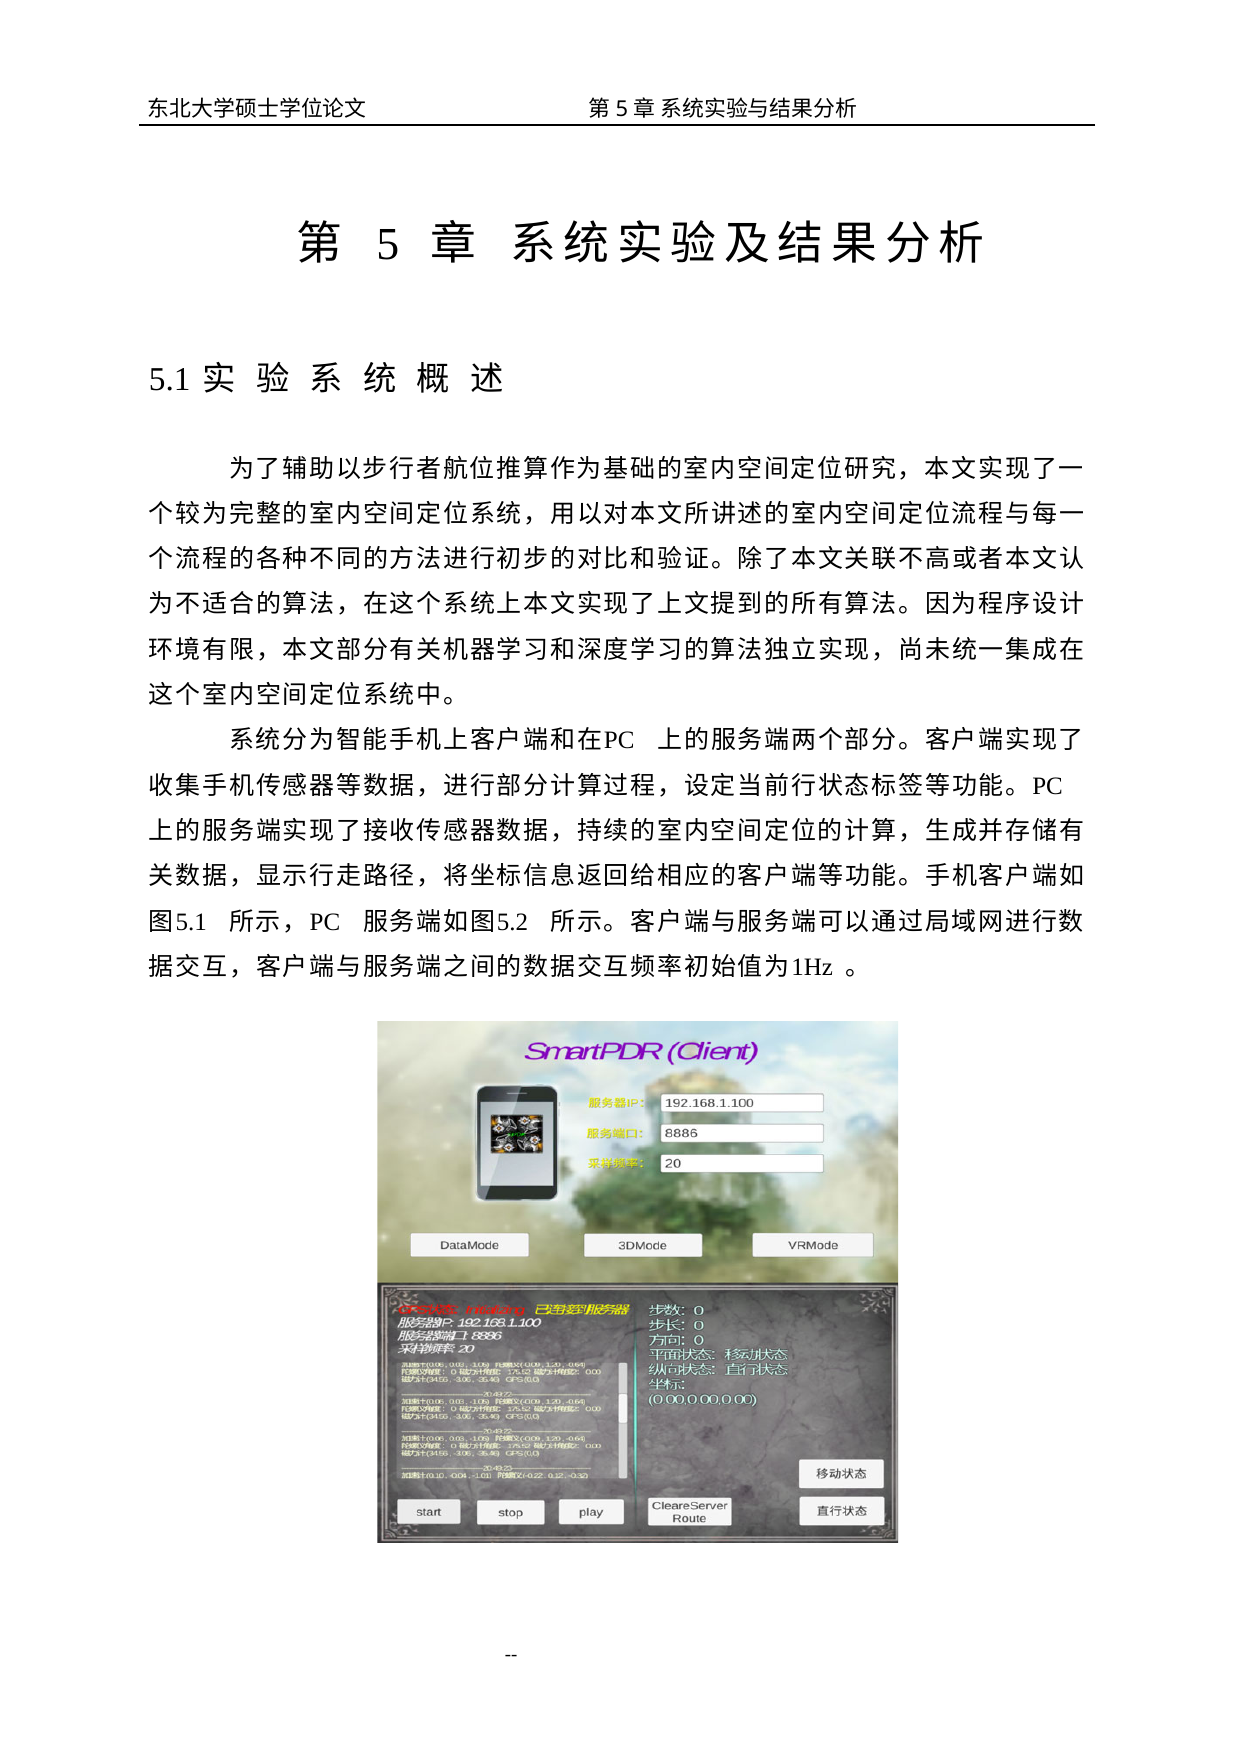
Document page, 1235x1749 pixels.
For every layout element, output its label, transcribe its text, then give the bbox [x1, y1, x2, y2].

picture [377, 1021, 899, 1543]
text 为了辅助以步行者航位推算作为基础的室内空间定位研究，本文实现了一个较为完整的室内空间定位系统，用以对本文所讲述的室内空间定位流程与每一个流程的各种不同的方法进行初步的对比和验证。除了本文关联不高或者本文认为不适合的算法，在这个系统上本文实现了上文提到的所有算法。因为程序设计环境有限，本文部分有关机器学习和深度学习的算法独立实现，尚未统一集成在这个室内空间定位系统中。 [149, 443, 1086, 715]
subtitle 系统实验及结果分析 [202, 194, 1086, 285]
subtitle 实验系统概述 [149, 330, 1086, 421]
text 系统分为智能手机上客户端和在PC上的服务端两个部分。客户端实现了收集手机传感器等数据，进行部分计算过程，设定当前行状态标签等功能。PC上的服务端实现了接收传感器数据，持续的室内空间定位的计算，生成并存储有关数据，显示行走路径，将坐标信息返回给相应的客户端等功能。手机客户端如图5.1所示，PC服务端如图5.2所示。客户端与服务端可以通过局域网进行数据交互，客户端与服务端之间的数据交互频率初始值为1Hz。 [149, 715, 1086, 987]
